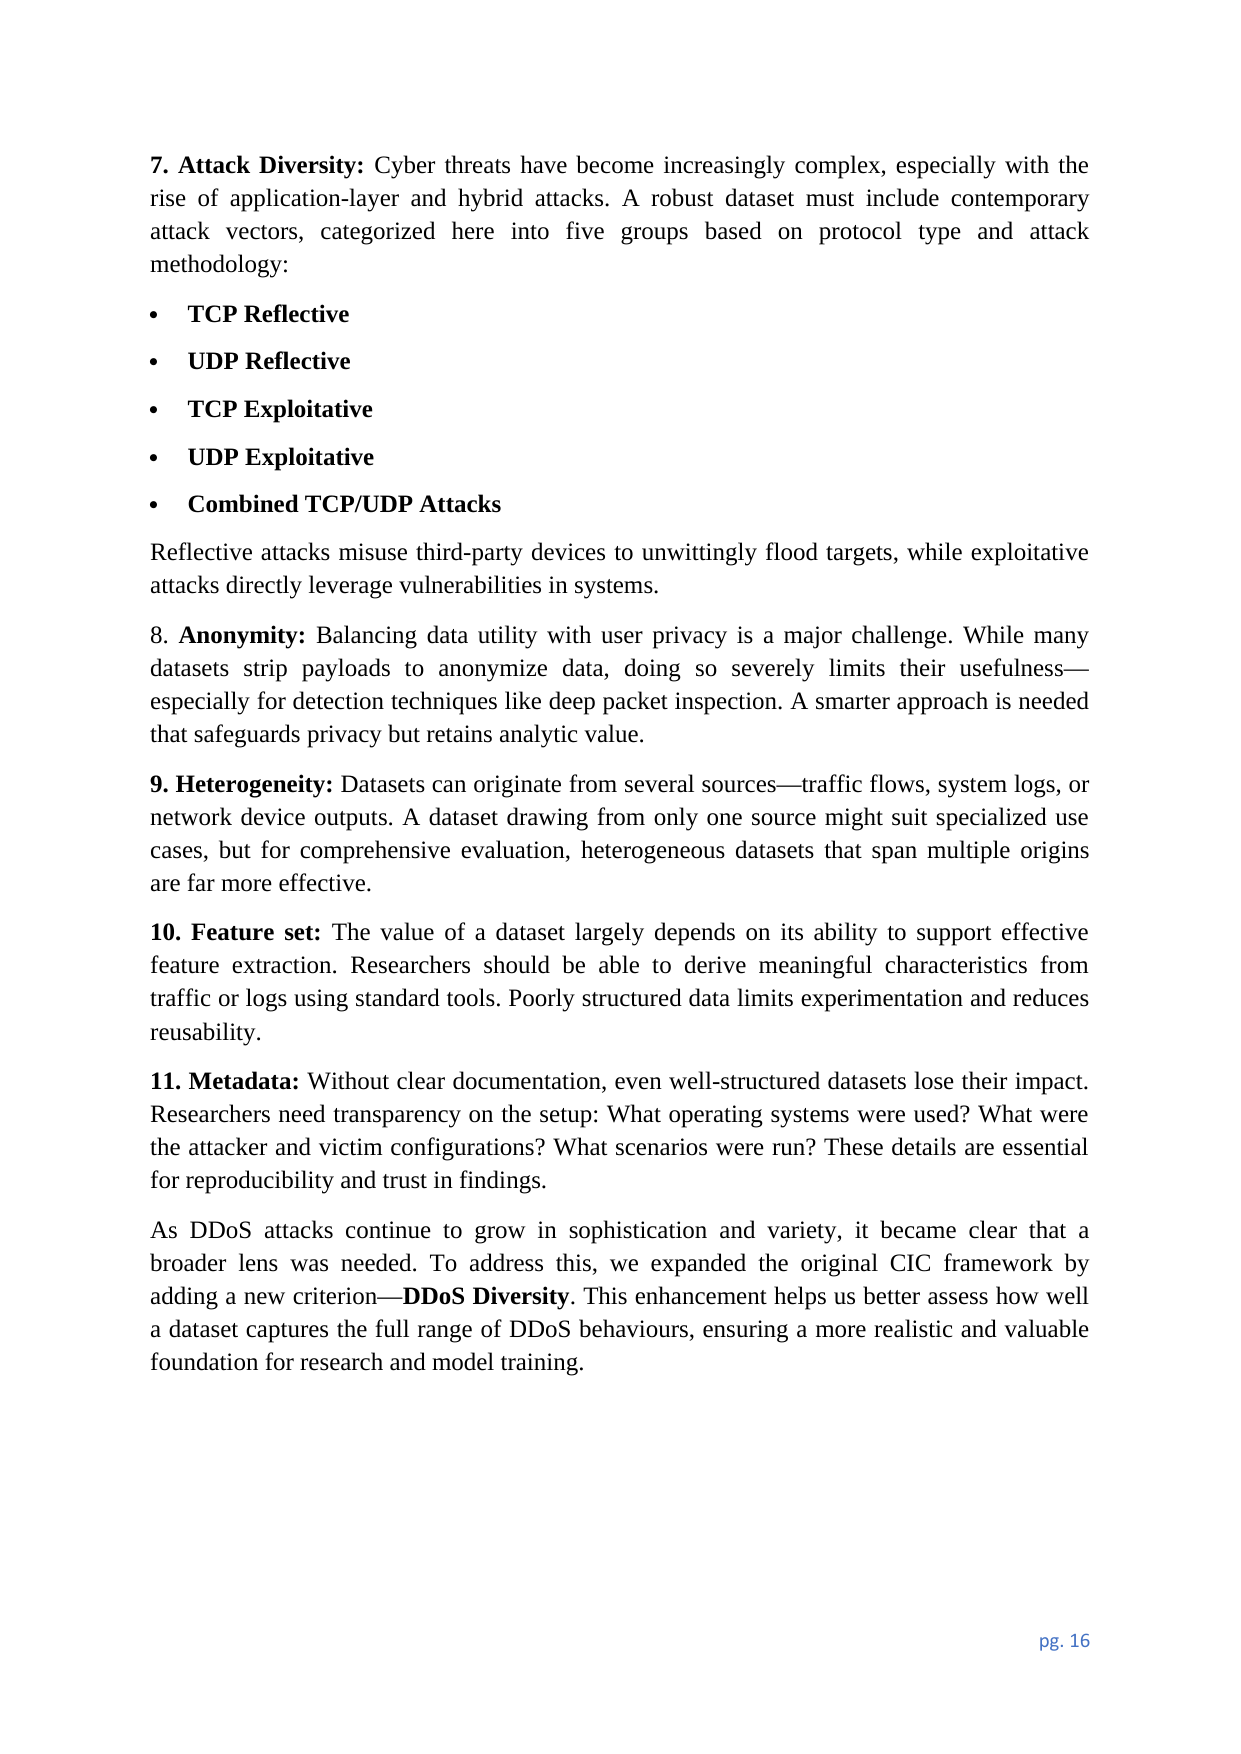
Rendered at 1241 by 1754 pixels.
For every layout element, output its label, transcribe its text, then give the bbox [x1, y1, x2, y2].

list UDP Exploitative [150, 442, 1090, 471]
text 10. Feature set: The value of a dataset largely depends on its ability to support effective feature extraction. Researchers should be able to derive meaningful characteristics from traffic or logs using standard tools. Poorly structured data limits experimentation and reduces reusability. [150, 917, 1090, 1045]
list TCP Reflective [150, 299, 1090, 327]
list TCP Exploitative [150, 394, 1090, 423]
list UDP Reflective [150, 346, 1090, 375]
text As DDoS attacks continue to grow in sophistication and variety, it became clear that a broader lens was needed. To address this, we expanded the original CIC framework by adding a new criterion—DDoS Diversity. This enhancement helps us better assess how well a dataset captures the full range of DDoS behaviours, ensuring a more realistic and valuable foundation for research and model training. [150, 1215, 1090, 1376]
text 8. Anonymity: Balancing data utility with user privacy is a major challenge. While many datasets strip payloads to anonymize data, doing so severely limits their usefulness—especially for detection techniques like deep packet inspection. A smarter approach is needed that safeguards privacy but retains analytic value. [150, 620, 1090, 748]
text 7. Attack Diversity: Cyber threats have become increasingly complex, especially with the rise of application-layer and hybrid attacks. A robust dataset must include contemporary attack vectors, categorized here into five groups based on protocol type and attack methodology: [150, 150, 1090, 278]
text 9. Heterogeneity: Datasets can originate from several sources—traffic flows, system logs, or network device outputs. A dataset drawing from only one source might suit specialized use cases, but for comprehensive evaluation, heterogeneous datasets that span multiple origins are far more effective. [150, 769, 1090, 897]
list Combined TCP/UDP Attacks [150, 489, 1090, 518]
text 11. Metadata: Without clear documentation, even well-structured datasets lose their impact. Researchers need transparency on the setup: What operating systems were used? What were the attacker and victim configurations? What scenarios were run? These details are essential for reproducibility and trust in findings. [150, 1066, 1090, 1194]
text Reflective attacks misuse third-party devices to unwittingly flood targets, while exploitative attacks directly leverage vulnerabilities in systems. [150, 537, 1090, 599]
